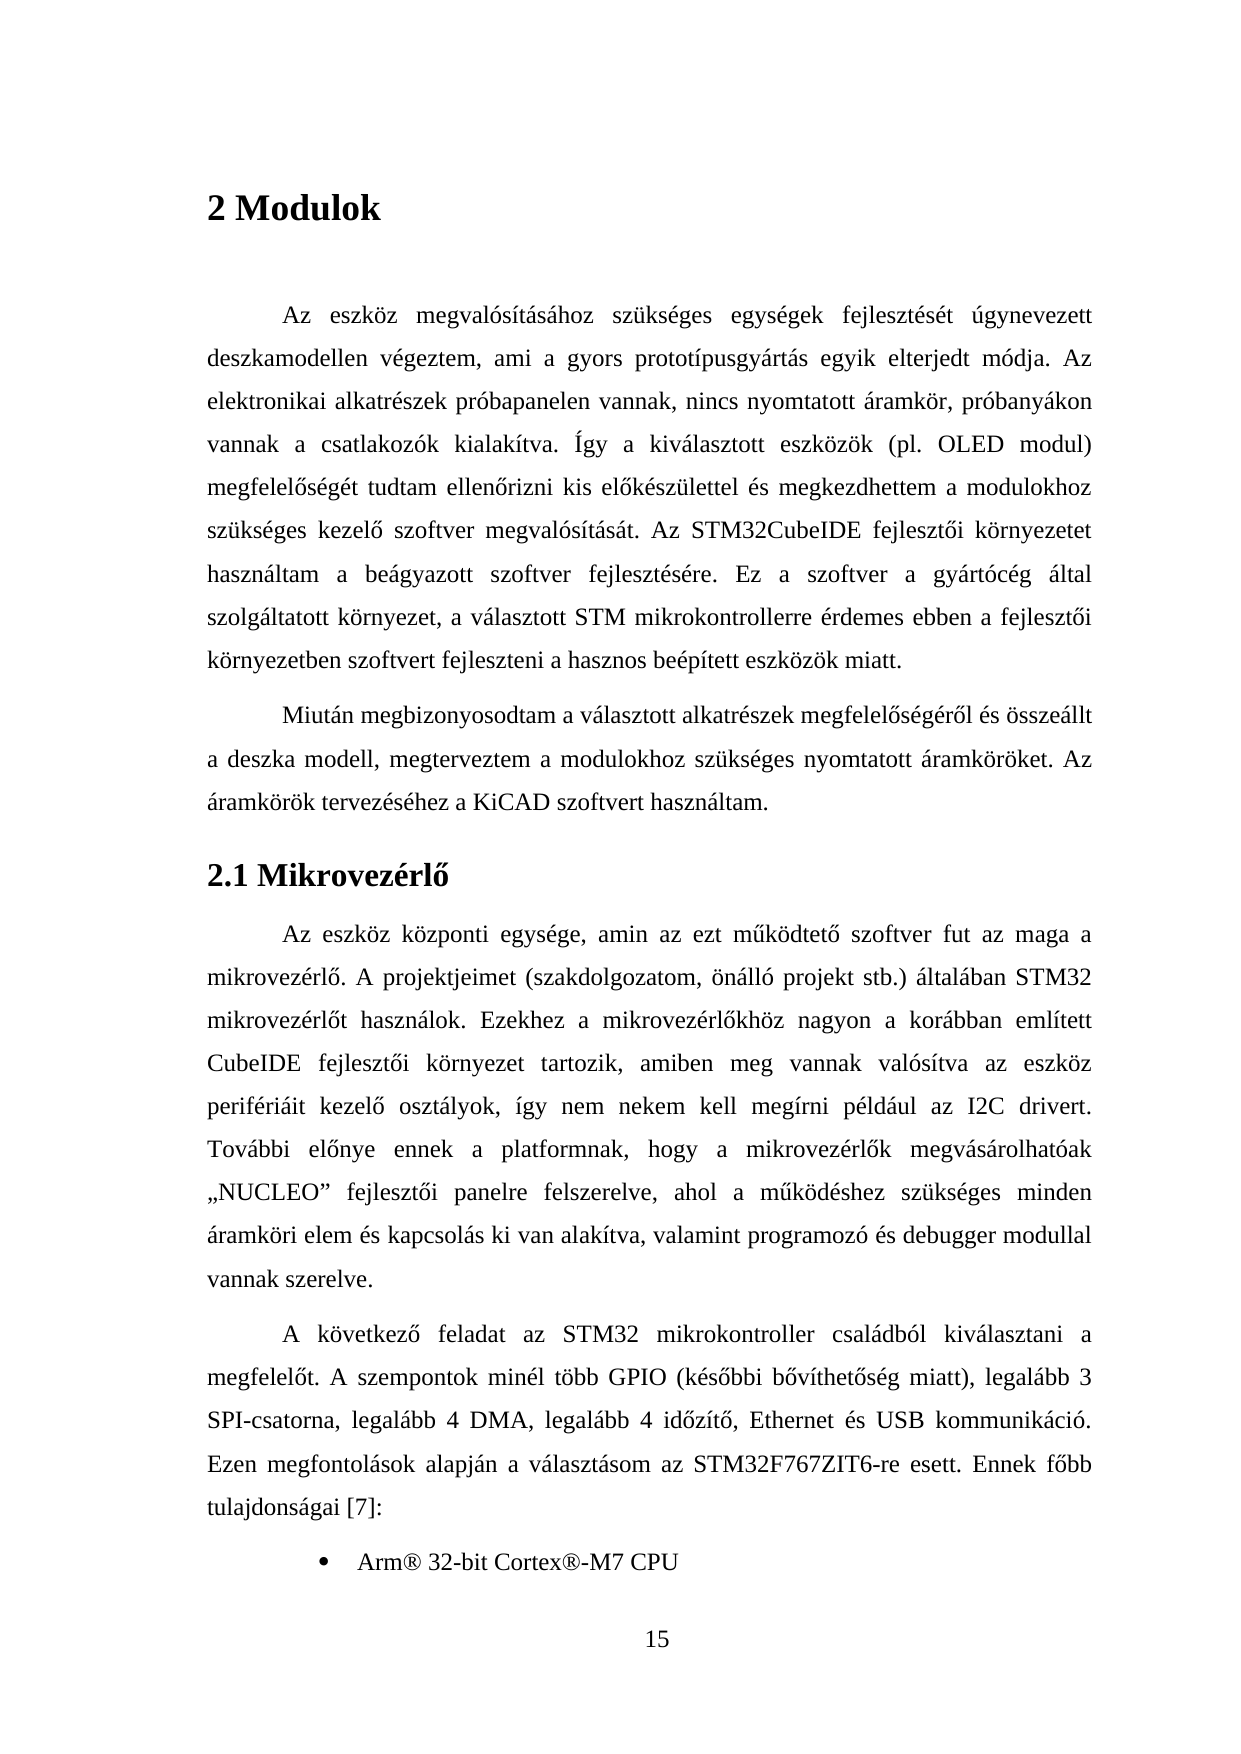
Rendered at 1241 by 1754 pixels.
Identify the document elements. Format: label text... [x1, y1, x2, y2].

text Az eszköz központi egysége, amin az ezt működtető szoftver fut az maga a mikrovezérlő. A projektjeimet (szakdolgozatom, önálló projekt stb.) általában STM32 mikrovezérlőt használok. Ezekhez a mikrovezérlőkhöz nagyon a korábban említett CubeIDE fejlesztői környezet tartozik, amiben meg vannak valósítva az eszköz perifériáit kezelő osztályok, így nem nekem kell megírni például az I2C drivert. További előnye ennek a platformnak, hogy a mikrovezérlők megvásárolhatóak „NUCLEO” fejlesztői panelre felszerelve, ahol a működéshez szükséges minden áramköri elem és kapcsolás ki van alakítva, valamint programozó és debugger modullal vannak szerelve. [207, 919, 1092, 1292]
subtitle Modulok [207, 185, 1092, 228]
text A következő feladat az STM32 mikrokontroller családból kiválasztani a megfelelőt. A szempontok minél több GPIO (későbbi bővíthetőség miatt), legalább 3 SPI-csatorna, legalább 4 DMA, legalább 4 időzítő, Ethernet és USB kommunikáció. Ezen megfontolások alapján a választásom az STM32F767ZIT6-re esett. Ennek főbb tulajdonságai : [207, 1319, 1092, 1521]
text Az eszköz megvalósításához szükséges egységek fejlesztését úgynevezett deszkamodellen végeztem, ami a gyors prototípusgyártás egyik elterjedt módja. Az elektronikai alkatrészek próbapanelen vannak, nincs nyomtatott áramkör, próbanyákon vannak a csatlakozók kialakítva. Így a kiválasztott eszközök (pl. OLED modul) megfelelőségét tudtam ellenőrizni kis előkészülettel és megkezdhettem a modulokhoz szükséges kezelő szoftver megvalósítását. Az STM32CubeIDE fejlesztői környezetet használtam a beágyazott szoftver fejlesztésére. Ez a szoftver a gyártócég által szolgáltatott környezet, a választott STM mikrokontrollerre érdemes ebben a fejlesztői környezetben szoftvert fejleszteni a hasznos beépített eszközök miatt. [207, 300, 1092, 674]
list Arm® 32-bit Cortex®-M7 CPU [319, 1547, 1092, 1576]
text Miután megbizonyosodtam a választott alkatrészek megfelelőségéről és összeállt a deszka modell, megterveztem a modulokhoz szükséges nyomtatott áramköröket. Az áramkörök tervezéséhez a KiCAD szoftvert használtam. [207, 701, 1092, 816]
subtitle Mikrovezérlő [207, 855, 1092, 893]
